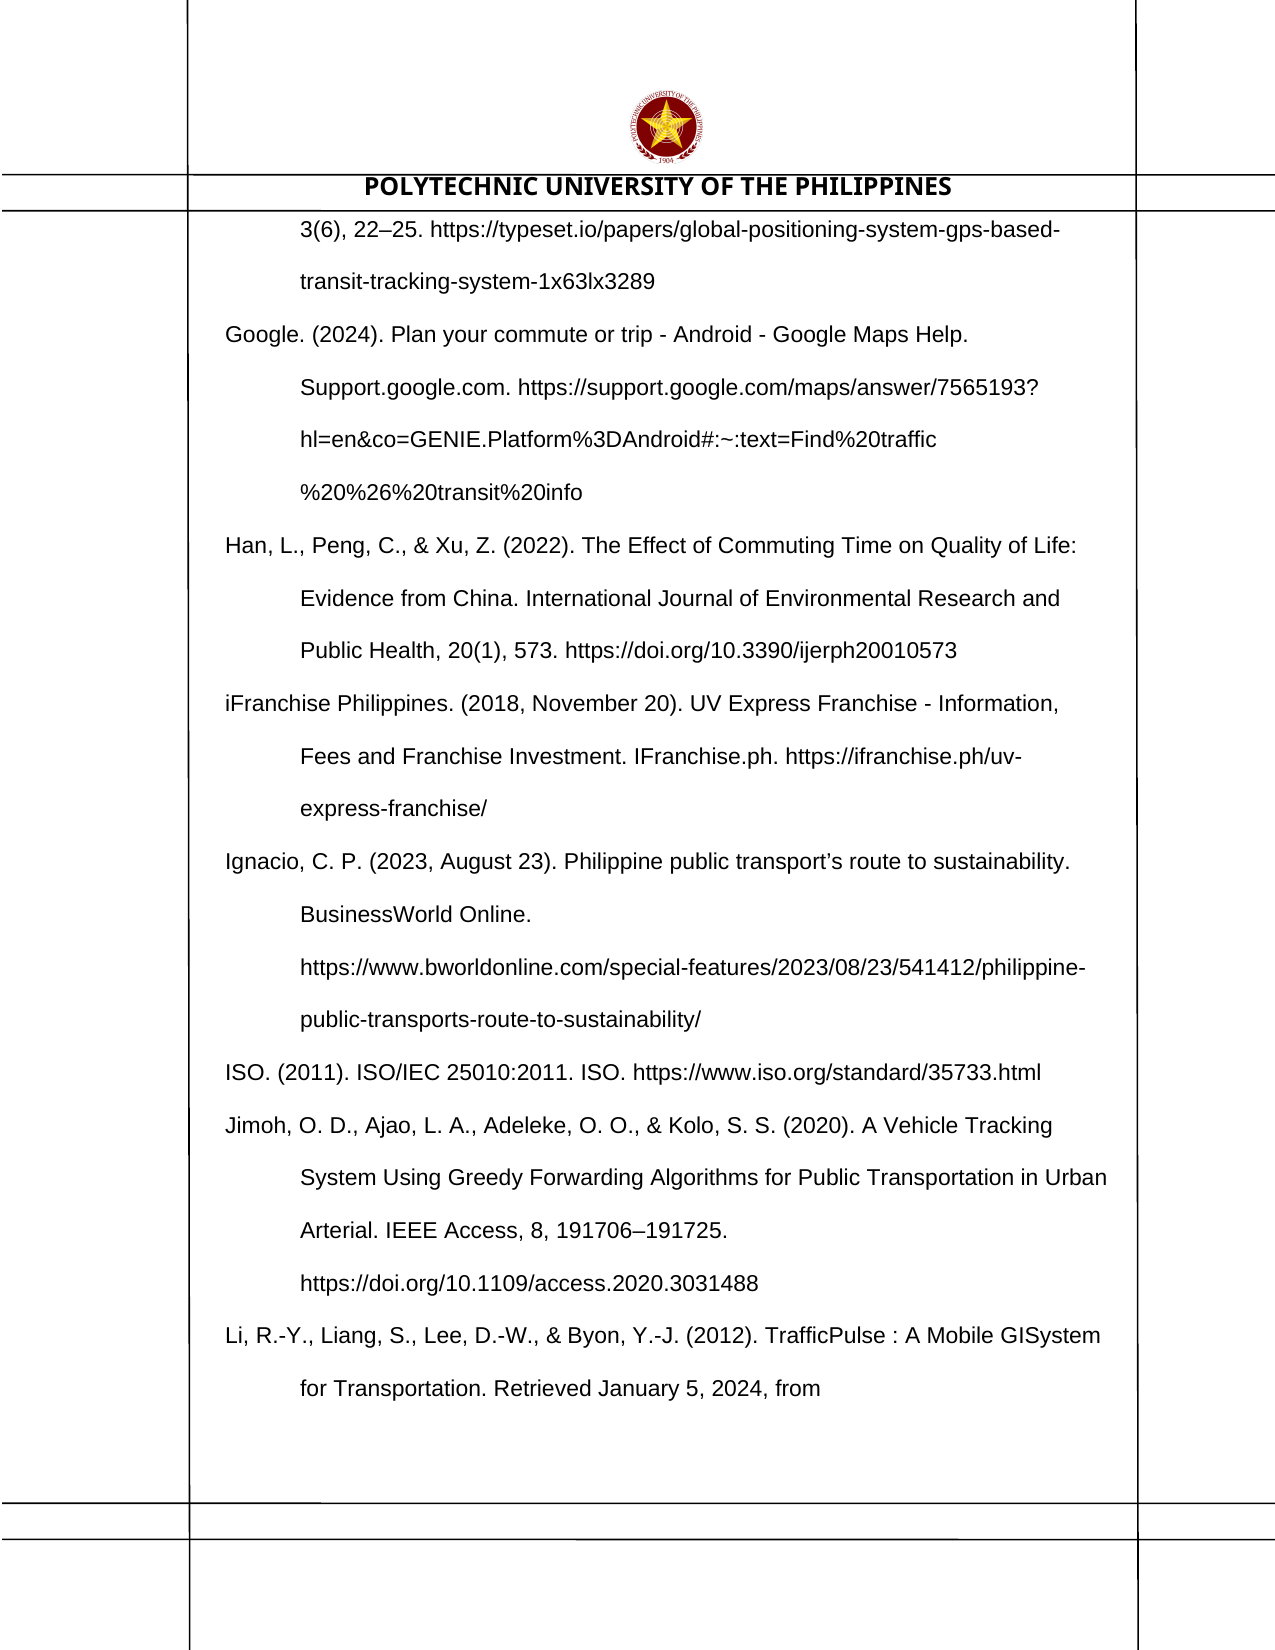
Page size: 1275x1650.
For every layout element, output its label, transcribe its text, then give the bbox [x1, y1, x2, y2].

text Google. (2024). Plan your commute or trip - Android - Google Maps Help. Support.google.com. https://support.google.com/maps/answer/7565193?hl=en&co=GENIE.Platform%3DAndroid#:~:text=Find%20traffic%20%26%20transit%20info [225, 321, 1110, 506]
text Ignacio, C. P. (2023, August 23). Philippine public transport’s route to sustainability. BusinessWorld Online. https://www.bworldonline.com/special-features/2023/08/23/541412/philippine-public-transports-route-to-sustainability/ [225, 848, 1110, 1033]
text Han, L., Peng, C., & Xu, Z. (2022). The Effect of Commuting Time on Quality of Life: Evidence from China. International Journal of Environmental Research and Public Health, 20(1), 573. https://doi.org/10.3390/ijerph20010573 [225, 532, 1110, 664]
text iFranchise Philippines. (2018, November 20). UV Express Franchise - Information, Fees and Franchise Investment. IFranchise.ph. https://ifranchise.ph/uv-express-franchise/ [225, 690, 1110, 822]
text ISO. (2011). ISO/IEC 25010:2011. ISO. https://www.iso.org/standard/35733.html [225, 1059, 1110, 1085]
picture [629, 90, 703, 164]
text Jimoh, O. D., Ajao, L. A., Adeleke, O. O., & Kolo, S. S. (2020). A Vehicle Tracking System Using Greedy Forwarding Algorithms for Public Transportation in Urban Arterial. IEEE Access, 8, 191706–191725. https://doi.org/10.1109/access.2020.3031488 [225, 1112, 1110, 1296]
